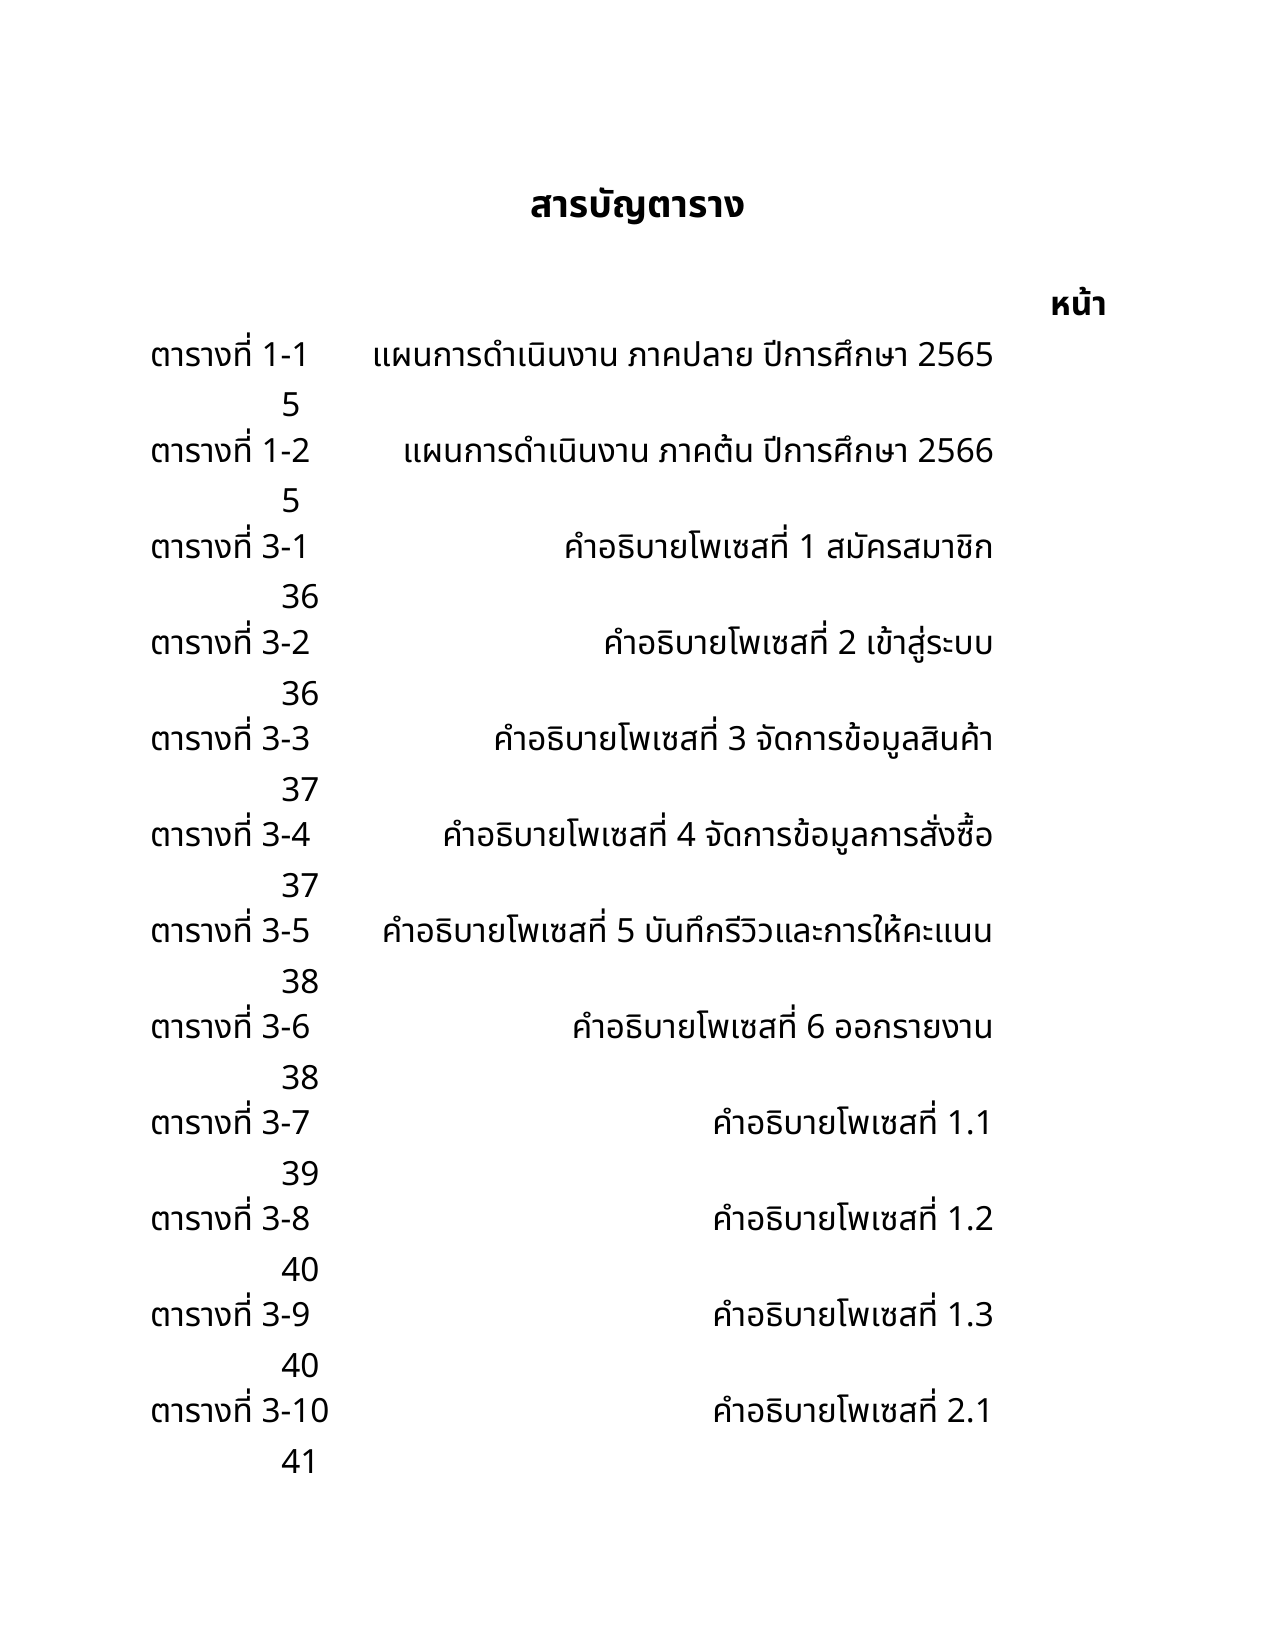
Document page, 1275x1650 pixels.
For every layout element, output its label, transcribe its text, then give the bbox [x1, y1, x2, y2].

text ตารางที่ 3-7 คำอธิบายโพเซสที่ 1.1 39 [150, 1099, 1125, 1195]
text ตารางที่ 3-4 คำอธิบายโพเซสที่ 4 จัดการข้อมูลการสั่งซื้อ 37 [150, 811, 1125, 907]
text ตารางที่ 1-2 แผนการดำเนินงาน ภาคต้น ปีการศึกษา 2566 5 [150, 427, 1125, 523]
text หน้า [150, 280, 1125, 331]
text ตารางที่ 3-5 คำอธิบายโพเซสที่ 5 บันทึกรีวิวและการให้คะแนน 38 [150, 907, 1125, 1003]
text ตารางที่ 3-6 คำอธิบายโพเซสที่ 6 ออกรายงาน 38 [150, 1003, 1125, 1099]
text ตารางที่ 3-3 คำอธิบายโพเซสที่ 3 จัดการข้อมูลสินค้า 37 [150, 715, 1125, 811]
text ตารางที่ 3-9 คำอธิบายโพเซสที่ 1.3 40 [150, 1291, 1125, 1387]
text ตารางที่ 3-1 คำอธิบายโพเซสที่ 1 สมัครสมาชิก 36 [150, 523, 1125, 619]
text สารบัญตาราง [150, 178, 1125, 235]
text ตารางที่ 3-8 คำอธิบายโพเซสที่ 1.2 40 [150, 1195, 1125, 1291]
text ตารางที่ 1-1 แผนการดำเนินงาน ภาคปลาย ปีการศึกษา 2565 5 [150, 331, 1125, 427]
text ตารางที่ 3-10 คำอธิบายโพเซสที่ 2.1 41 [150, 1387, 1125, 1483]
text ตารางที่ 3-2 คำอธิบายโพเซสที่ 2 เข้าสู่ระบบ 36 [150, 619, 1125, 715]
